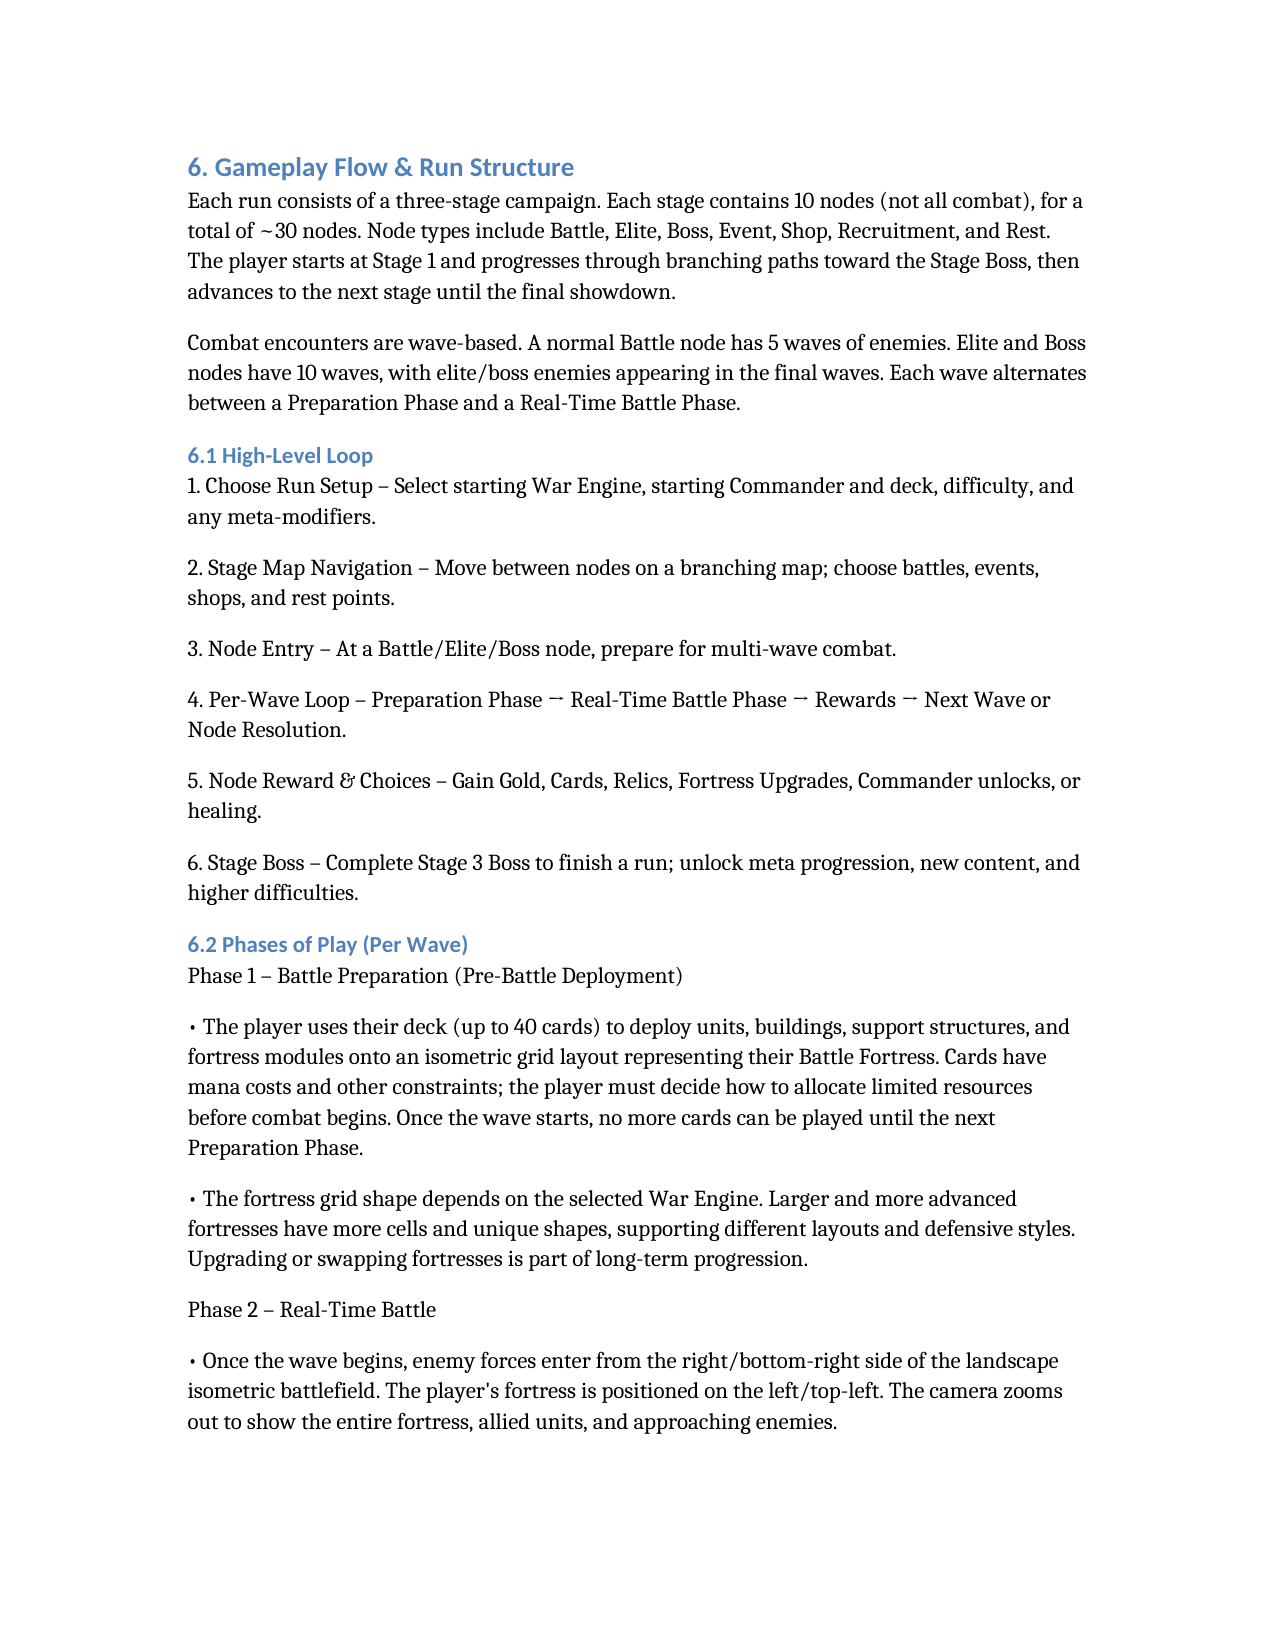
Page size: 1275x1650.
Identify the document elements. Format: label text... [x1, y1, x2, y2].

text 1. Choose Run Setup – Select starting War Engine, starting Commander and deck, difficulty, and any meta-modifiers. [187, 473, 1087, 530]
text Each run consists of a three-stage campaign. Each stage contains 10 nodes (not all combat), for a total of ~30 nodes. Node types include Battle, Elite, Boss, Event, Shop, Recruitment, and Rest. The player starts at Stage 1 and progresses through branching paths toward the Stage Boss, then advances to the next stage until the final showdown. [187, 188, 1087, 305]
subtitle 6.1 High-Level Loop [187, 441, 1087, 469]
text 2. Stage Map Navigation – Move between nodes on a branching map; choose battles, events, shops, and rest points. [187, 554, 1087, 611]
text 3. Node Entry – At a Battle/Elite/Boss node, prepare for multi-wave combat. [187, 636, 1087, 662]
text • The fortress grid shape depends on the selected War Engine. Larger and more advanced fortresses have more cells and unique shapes, supporting different layouts and defensive styles. Upgrading or swapping fortresses is part of long-term progression. [187, 1186, 1087, 1272]
text 6. Stage Boss – Complete Stage 3 Boss to finish a run; unlock meta progression, new content, and higher difficulties. [187, 849, 1087, 906]
text 5. Node Reward & Choices – Gain Gold, Cards, Relics, Fortress Upgrades, Commander unlocks, or healing. [187, 768, 1087, 824]
text Phase 2 – Real-Time Battle [187, 1297, 1087, 1323]
subtitle 6.2 Phases of Play (Per Wave) [187, 931, 1087, 958]
text • The player uses their deck (up to 40 cards) to deploy units, buildings, support structures, and fortress modules onto an isometric grid layout representing their Battle Fortress. Cards have mana costs and other constraints; the player must decide how to allocate limited resources before combat begins. Once the wave starts, no more cards can be played until the next Preparation Phase. [187, 1014, 1087, 1161]
subtitle 6. Gameplay Flow & Run Structure [187, 150, 1087, 183]
text • Once the wave begins, enemy forces enter from the right/bottom-right side of the landscape isometric battlefield. The player's fortress is positioned on the left/top-left. The camera zooms out to show the entire fortress, allied units, and approaching enemies. [187, 1348, 1087, 1435]
text Combat encounters are wave-based. A normal Battle node has 5 waves of enemies. Elite and Boss nodes have 10 waves, with elite/boss enemies appearing in the final waves. Each wave alternates between a Preparation Phase and a Real-Time Battle Phase. [187, 329, 1087, 416]
text Phase 1 – Battle Preparation (Pre-Battle Deployment) [187, 963, 1087, 989]
text 4. Per-Wave Loop – Preparation Phase → Real-Time Battle Phase → Rewards → Next Wave or Node Resolution. [187, 687, 1087, 743]
